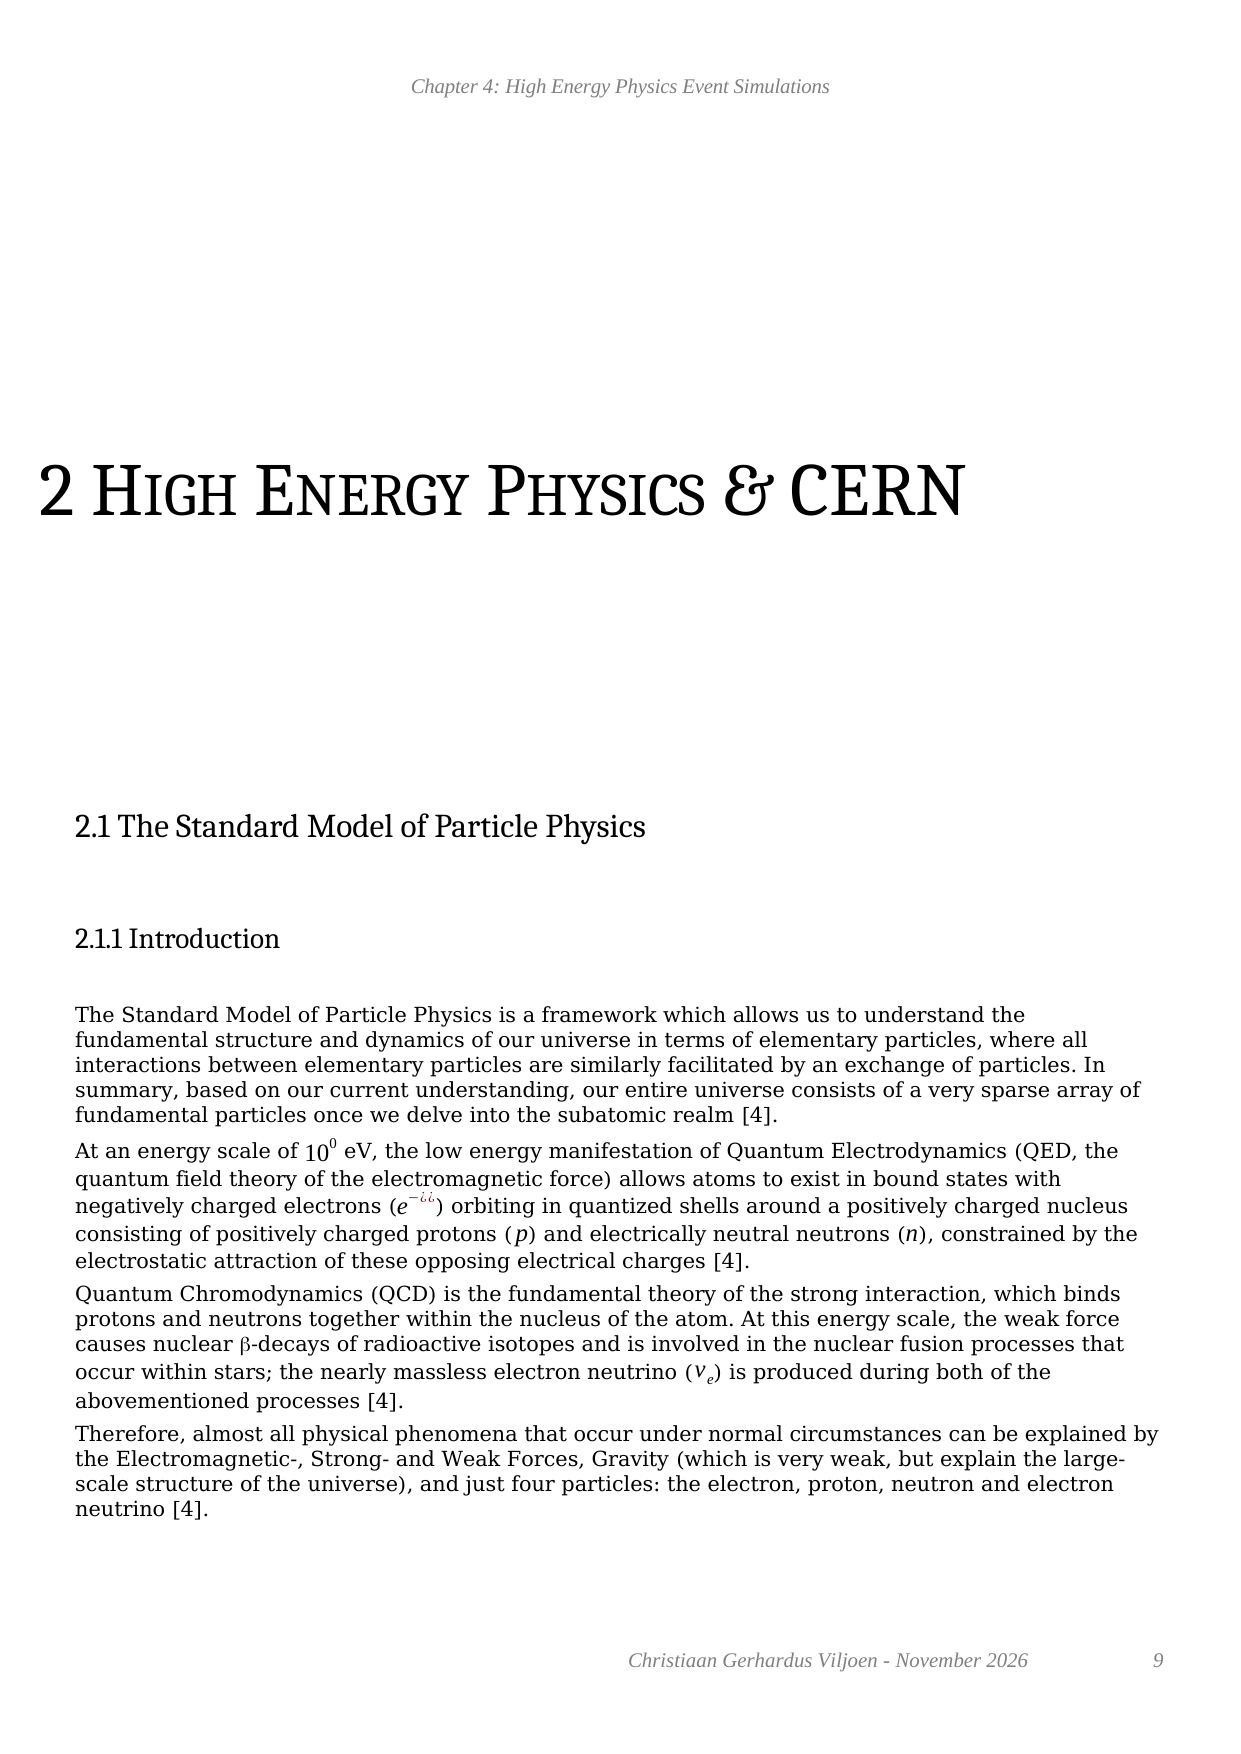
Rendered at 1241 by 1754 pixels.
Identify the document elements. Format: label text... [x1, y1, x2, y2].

text Quantum Chromodynamics (QCD) is the fundamental theory of the strong interaction, which binds protons and neutrons together within the nucleus of the atom. At this energy scale, the weak force causes nuclear -decays of radioactive isotopes and is involved in the nuclear fusion processes that occur within stars; the nearly massless electron neutrino () is produced during both of the abovementioned processes. [75, 1281, 1165, 1412]
text The Standard Model of Particle Physics is a framework which allows us to understand the fundamental structure and dynamics of our universe in terms of elementary particles, where all interactions between elementary particles are similarly facilitated by an exchange of particles. In summary, based on our current understanding, our entire universe consists of a very sparse array of fundamental particles once we delve into the subatomic realm . [75, 1002, 1165, 1127]
subtitle The Standard Model of Particle Physics [75, 808, 1165, 846]
subtitle High Energy Physics & CERN [39, 448, 1165, 534]
subtitle Introduction [75, 922, 1165, 956]
text Therefore, almost all physical phenomena that occur under normal circumstances can be explained by the Electromagnetic-, Strong- and Weak Forces, Gravity (which is very weak, but explain the large-scale structure of the universe), and just four particles: the electron, proton, neutron and electron neutrino. [75, 1421, 1165, 1521]
text At an energy scale of eV, the low energy manifestation of Quantum Electrodynamics (QED, the quantum field theory of the electromagnetic force) allows atoms to exist in bound states with negatively charged electrons () orbiting in quantized shells around a positively charged nucleus consisting of positively charged protons () and electrically neutral neutrons (), constrained by the electrostatic attraction of these opposing electrical charges. [75, 1135, 1165, 1273]
